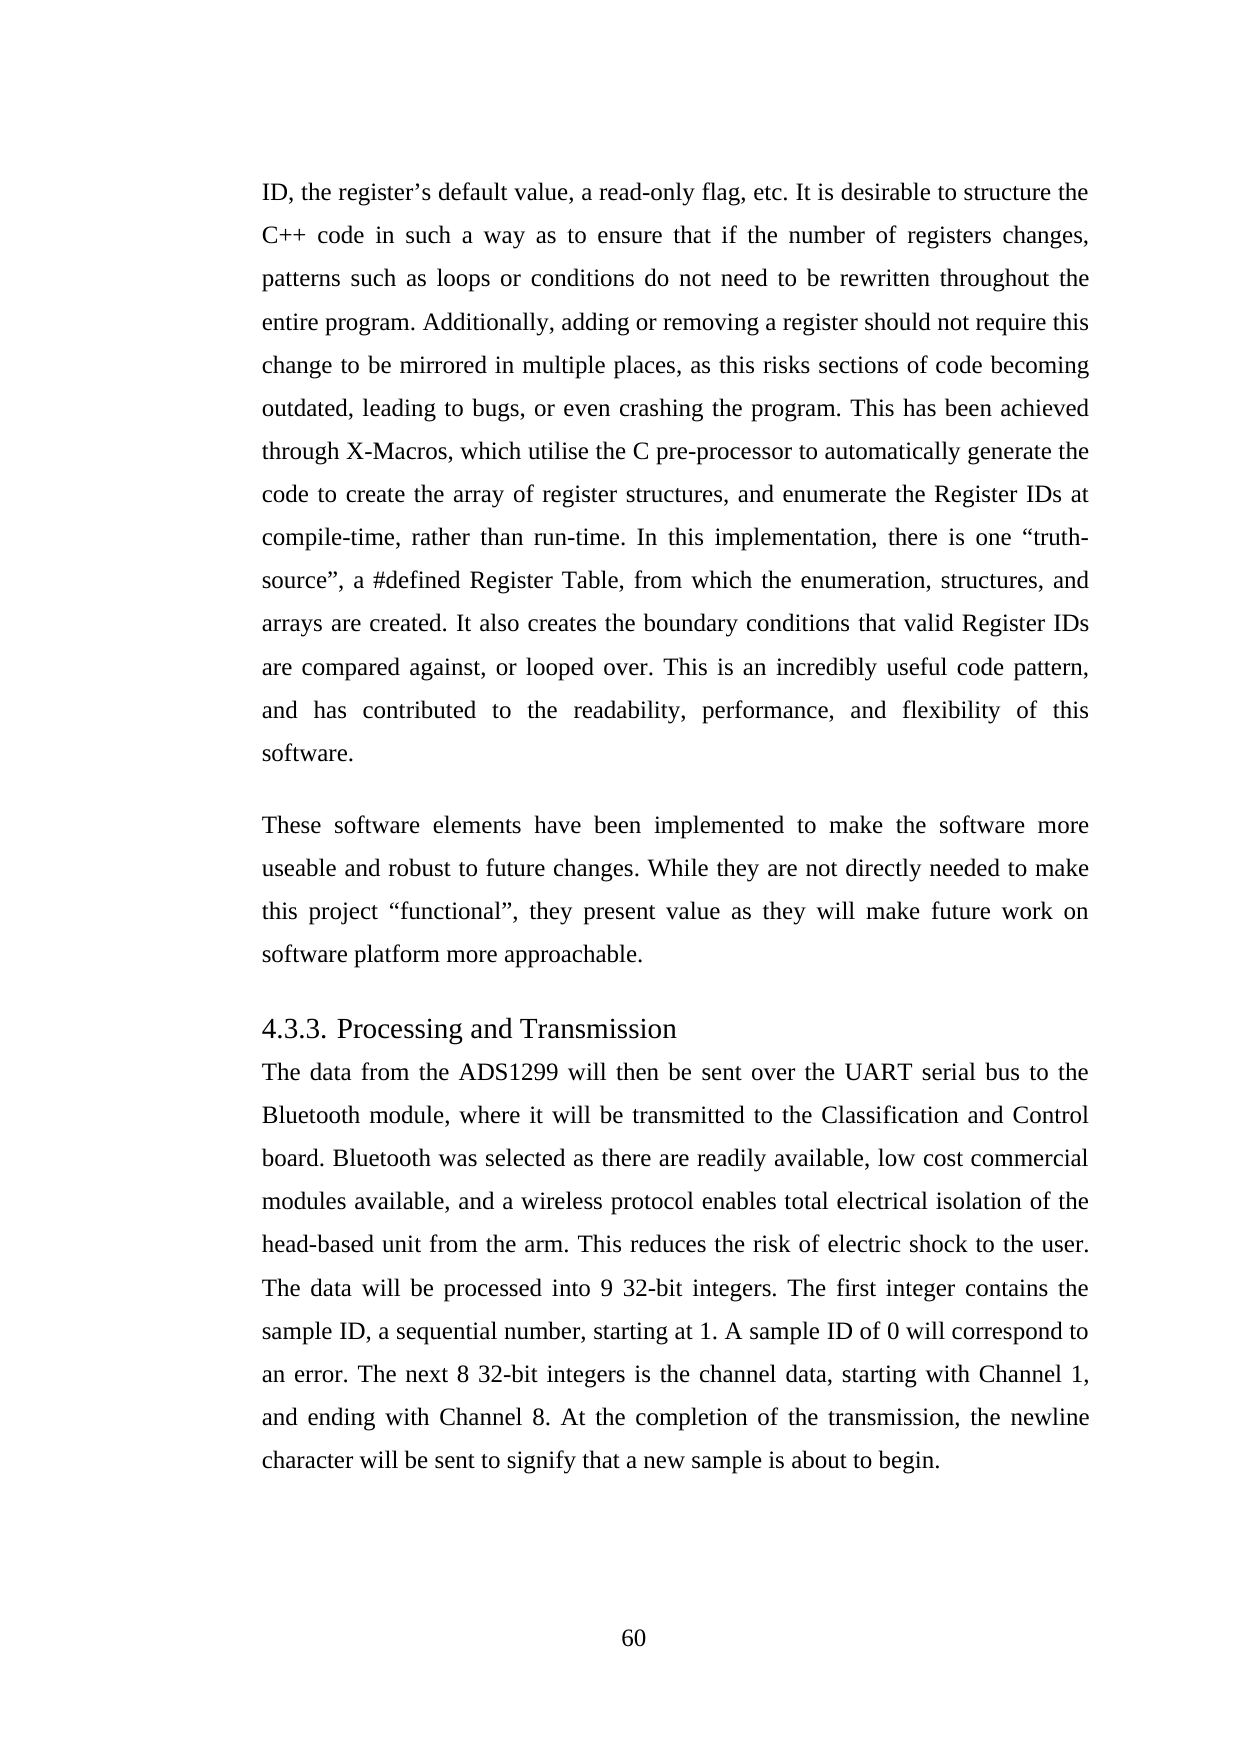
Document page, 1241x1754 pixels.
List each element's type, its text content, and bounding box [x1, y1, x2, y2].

subtitle Processing and Transmission [262, 1011, 1090, 1044]
text These software elements have been implemented to make the software more useable and robust to future changes. While they are not directly needed to make this project “functional”, they present value as they will make future work on software platform more approachable. [262, 810, 1090, 968]
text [262, 177, 1090, 767]
text The data from the ADS1299 will then be sent over the UART serial bus to the Bluetooth module, where it will be transmitted to the Classification and Control board. Bluetooth was selected as there are readily available, low cost commercial modules available, and a wireless protocol enables total electrical isolation of the head-based unit from the arm. This reduces the risk of electric shock to the user. The data will be processed into 9 32-bit integers. The first integer contains the sample ID, a sequential number, starting at 1. A sample ID of 0 will correspond to an error. The next 8 32-bit integers is the channel data, starting with Channel 1, and ending with Channel 8. At the completion of the transmission, the newline character will be sent to signify that a new sample is about to begin. [262, 1057, 1090, 1474]
